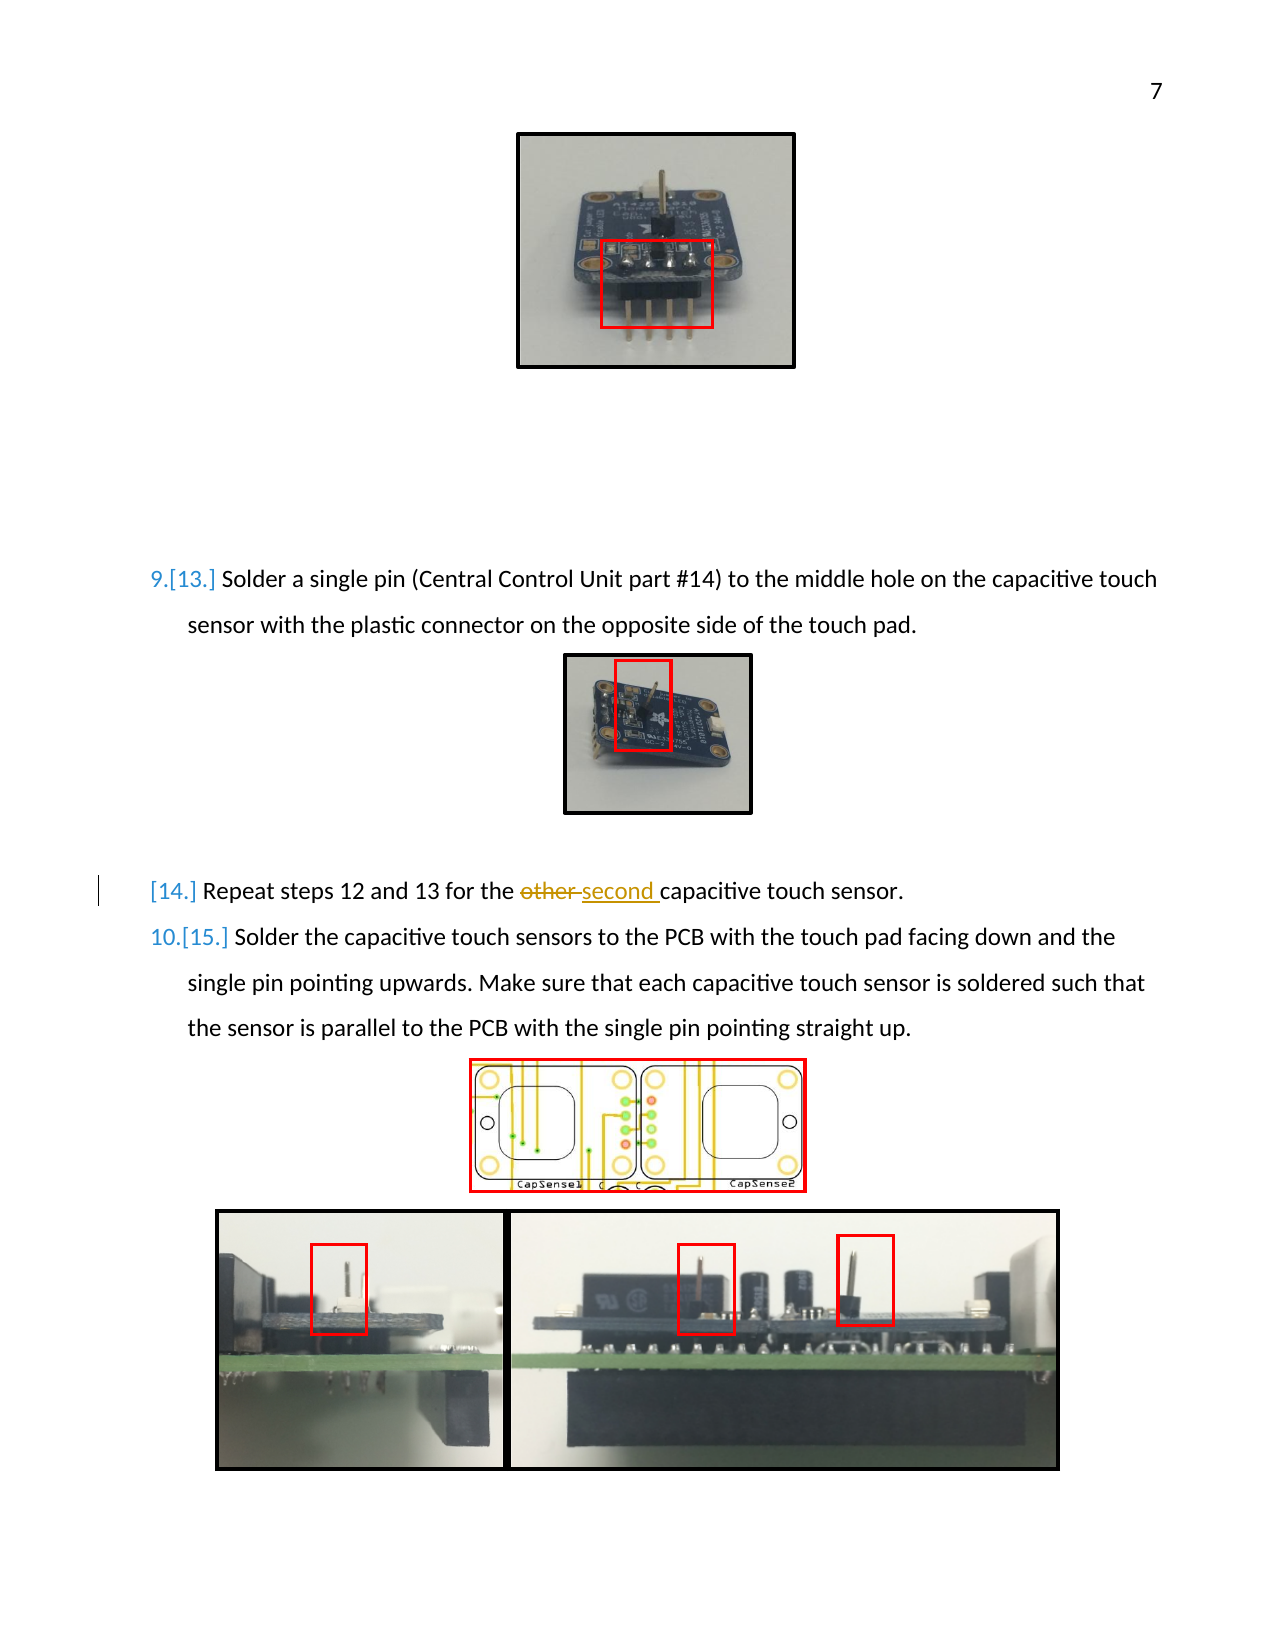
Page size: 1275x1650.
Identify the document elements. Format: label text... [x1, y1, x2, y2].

list Solder a single pin (Central Control Unit part #14) to the middle hole on the capacitive touch sensor with the plastic connector on the opposite side of the touch pad. [150, 563, 1162, 640]
list Repeat steps 12 and 13 for the capacitive touch sensor. [150, 875, 1162, 906]
list Solder the capacitive touch sensors to the PCB with the touch pad facing down and the single pin pointing upwards. Make sure that each capacitive touch sensor is soldered such that the sensor is parallel to the PCB with the single pin pointing straight up. [150, 921, 1162, 1043]
picture [219, 1213, 503, 1467]
picture [511, 1213, 1056, 1467]
picture [472, 1061, 803, 1190]
picture [567, 657, 749, 811]
picture [520, 136, 792, 365]
